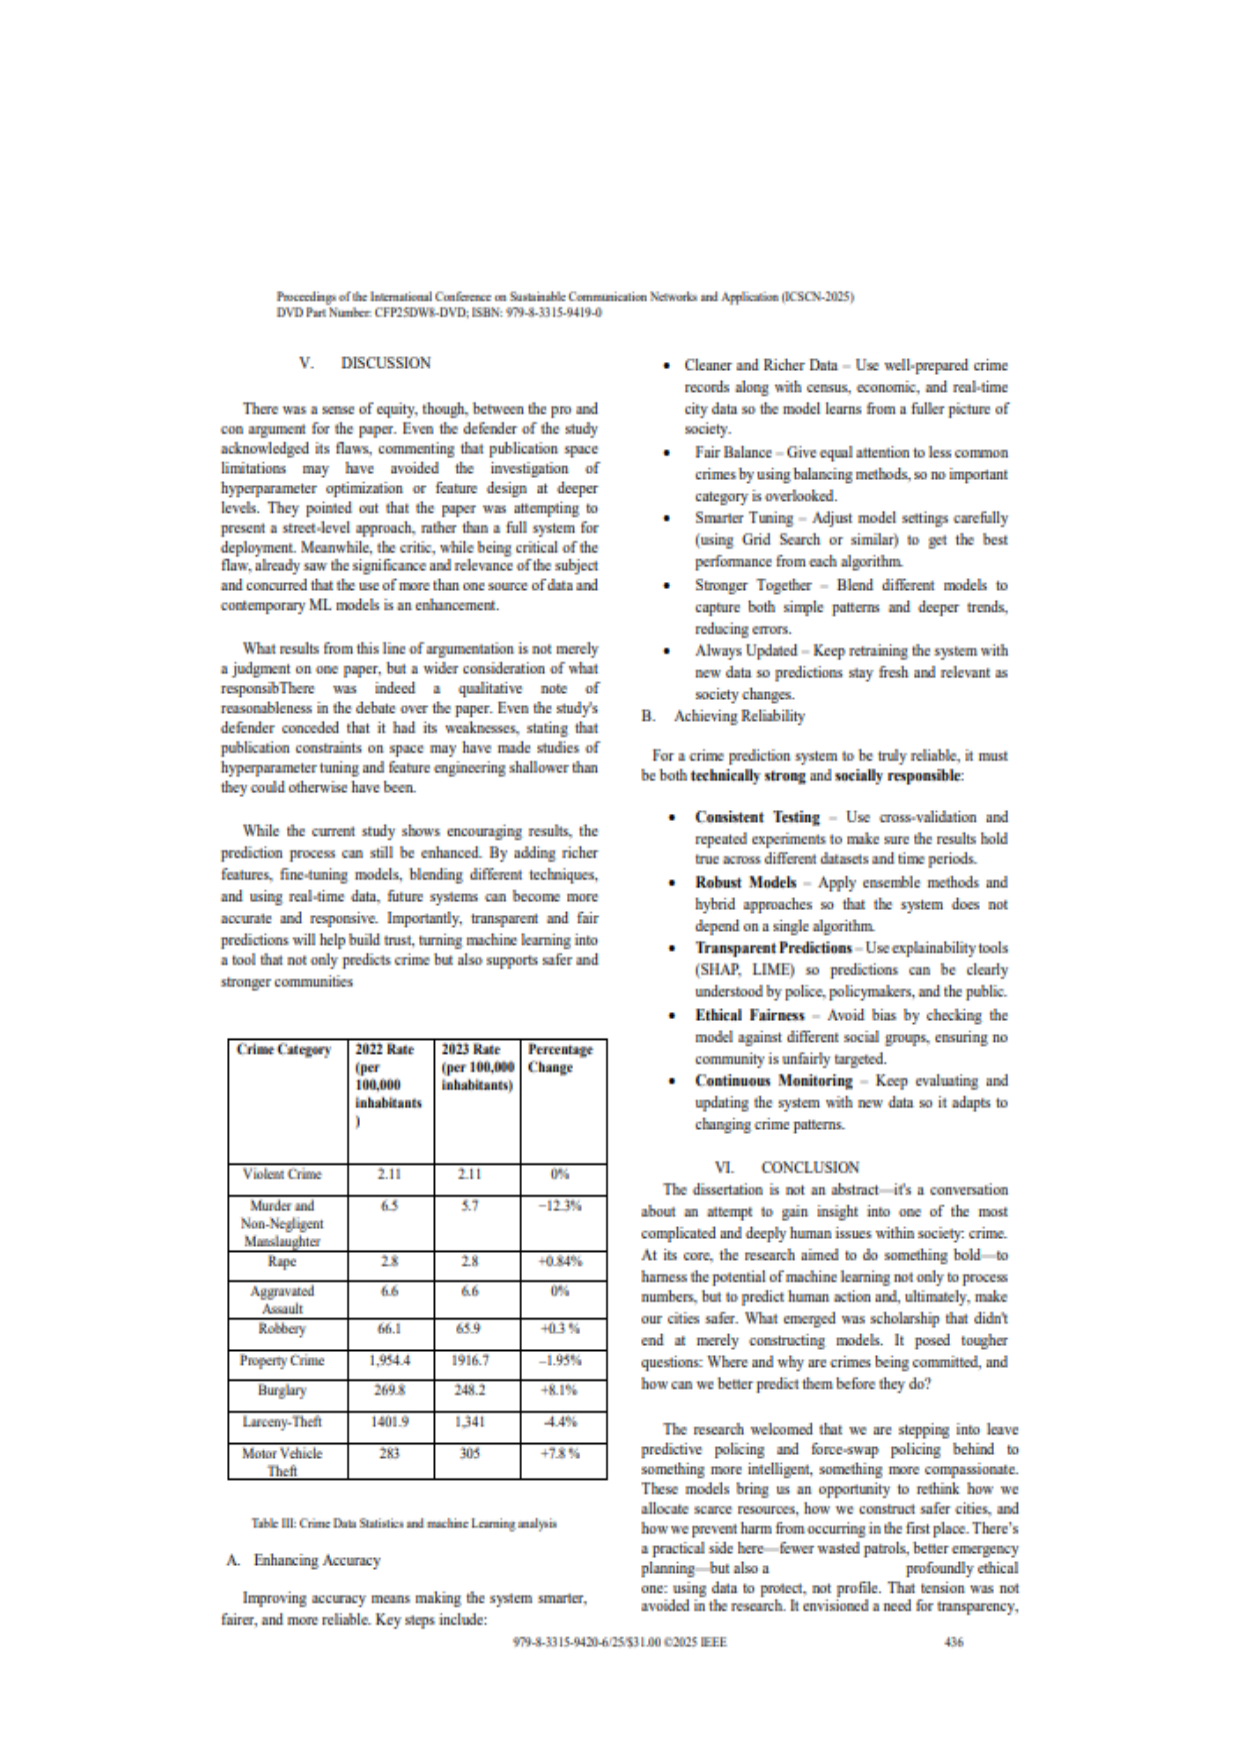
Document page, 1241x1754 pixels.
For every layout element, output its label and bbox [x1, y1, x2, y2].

picture [175, 264, 1068, 1673]
